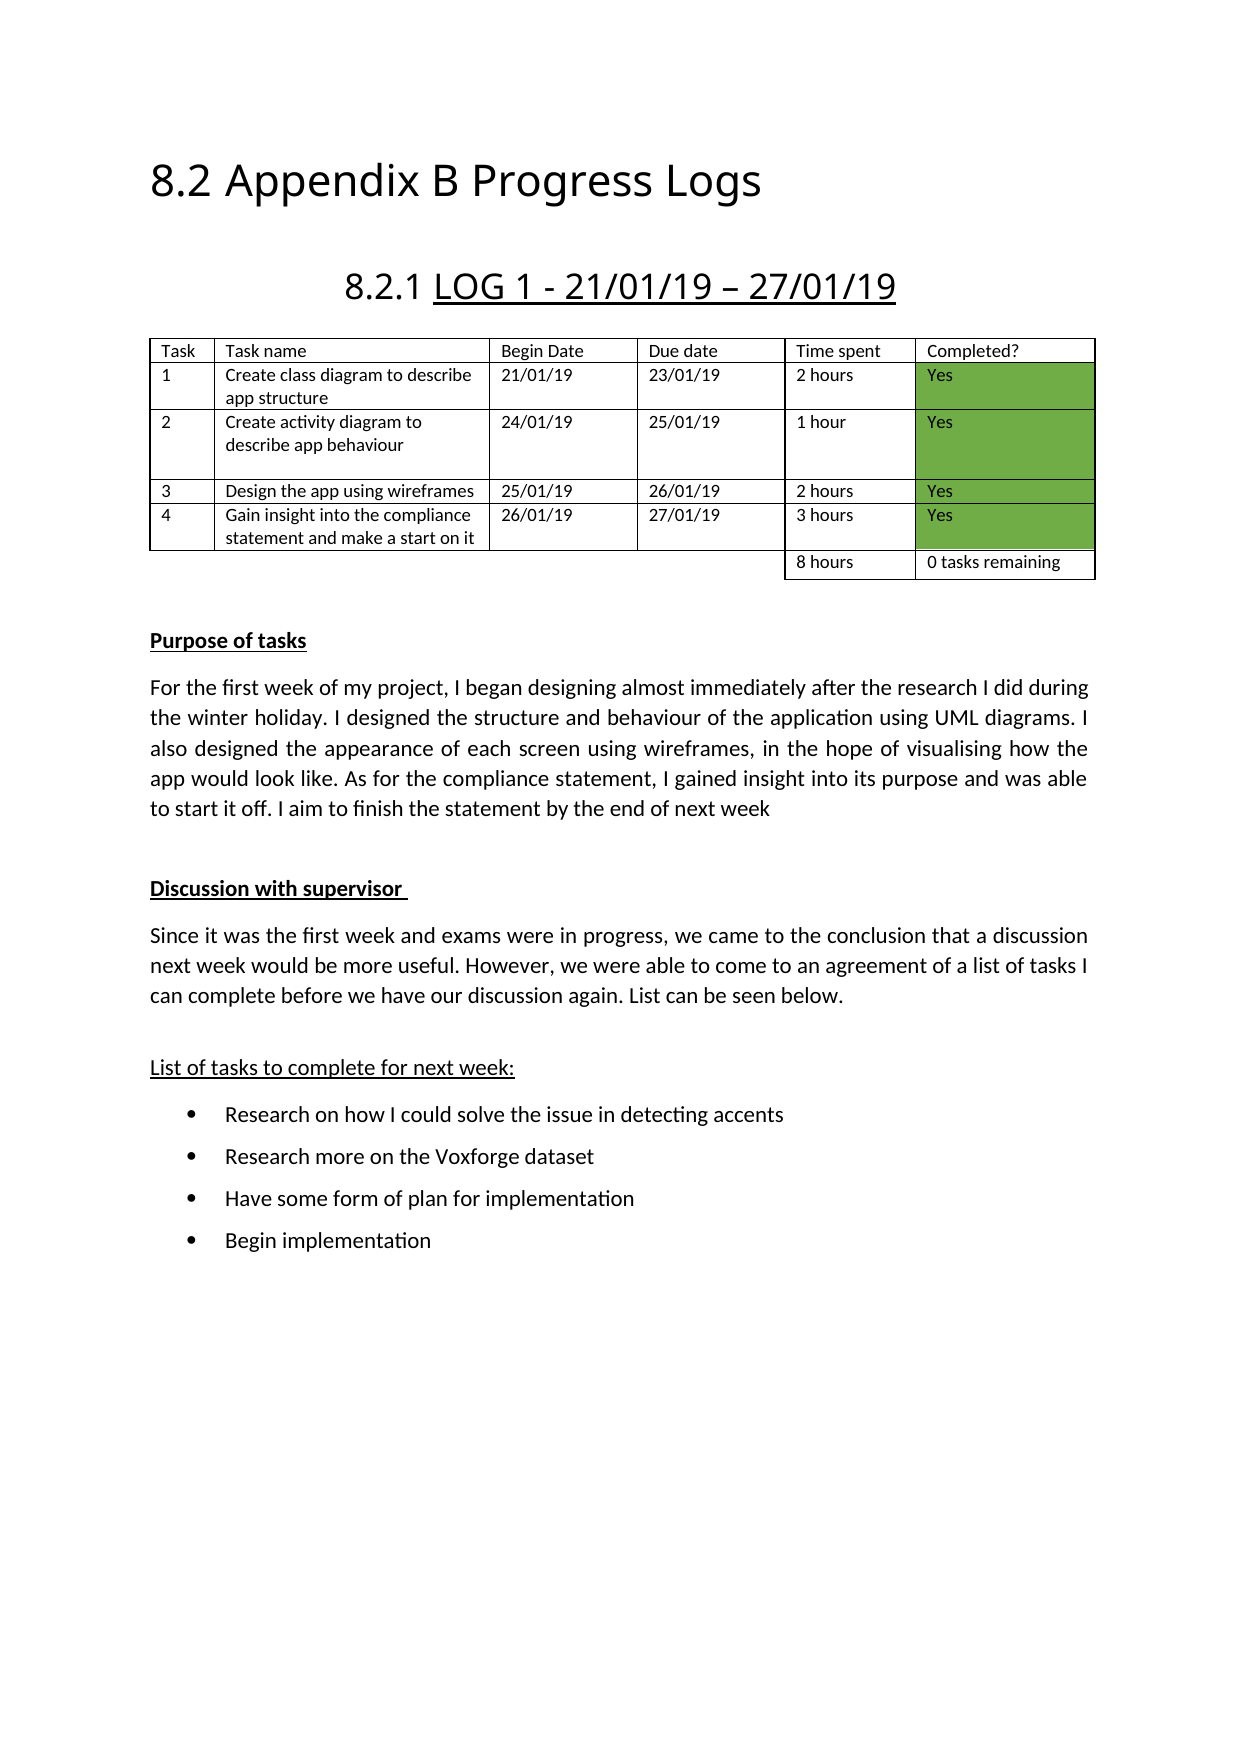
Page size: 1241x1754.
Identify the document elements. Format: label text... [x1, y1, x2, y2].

table_cell 0 tasks remaining [916, 551, 1094, 578]
table_header Task [151, 339, 214, 362]
table_cell 8 hours [786, 551, 915, 578]
table_cell 24/01/19 [490, 410, 637, 479]
list Research more on the Voxforge dataset [187, 1142, 1090, 1170]
table_cell Yes [916, 504, 1094, 549]
table_cell Gain insight into the compliance statement and make a start on it [215, 504, 489, 549]
table_cell 1 hour [786, 410, 915, 479]
text List of tasks to complete for next week: [150, 1053, 1090, 1081]
table_cell 27/01/19 [638, 504, 784, 549]
table_cell 25/01/19 [490, 480, 637, 503]
table_cell 3 hours [786, 504, 915, 549]
table_cell 3 [151, 480, 214, 503]
text Purpose of tasks [150, 626, 1090, 654]
table_cell Create class diagram to describe app structure [215, 363, 489, 409]
text Discussion with supervisor [150, 874, 1090, 902]
table_cell Yes [916, 480, 1094, 503]
subtitle LOG 1 - 21/01/19 – 27/01/19 [150, 261, 1090, 309]
text Since it was the first week and exams were in progress, we came to the conclusion that a discussion next week would be more useful. However, we were able to come to an agreement of a list of tasks I can complete before we have our discussion again. List can be seen below. [150, 921, 1090, 1009]
table_header Task name [215, 339, 489, 362]
list Begin implementation [187, 1226, 1090, 1254]
table_cell 21/01/19 [490, 363, 637, 409]
table_cell 2 hours [786, 363, 915, 409]
table_cell Design the app using wireframes [215, 480, 489, 503]
table_header Completed? [916, 339, 1094, 362]
table_header Time spent [786, 339, 915, 362]
table_cell 1 [151, 363, 214, 409]
table_header Due date [638, 339, 784, 362]
table_cell 4 [151, 504, 214, 549]
table_cell 23/01/19 [638, 363, 784, 409]
list Research on how I could solve the issue in detecting accents [187, 1100, 1090, 1128]
table_cell 25/01/19 [638, 410, 784, 479]
table_cell Create activity diagram to describe app behaviour [215, 410, 489, 479]
table_cell 2 [151, 410, 214, 479]
subtitle Appendix B Progress Logs [150, 150, 1090, 209]
text For the first week of my project, I began designing almost immediately after the research I did during the winter holiday. I designed the structure and behaviour of the application using UML diagrams. I also designed the appearance of each screen using wireframes, in the hope of visualising how the app would look like. As for the compliance statement, I gained insight into its purpose and was able to start it off. I aim to finish the statement by the end of next week [150, 673, 1090, 822]
table_header Begin Date [490, 339, 637, 362]
table_cell Yes [916, 363, 1094, 409]
list Have some form of plan for implementation [187, 1184, 1090, 1212]
table_cell 26/01/19 [490, 504, 637, 549]
table_cell Yes [916, 410, 1094, 479]
table_cell 26/01/19 [638, 480, 784, 503]
table_cell 2 hours [786, 480, 915, 503]
